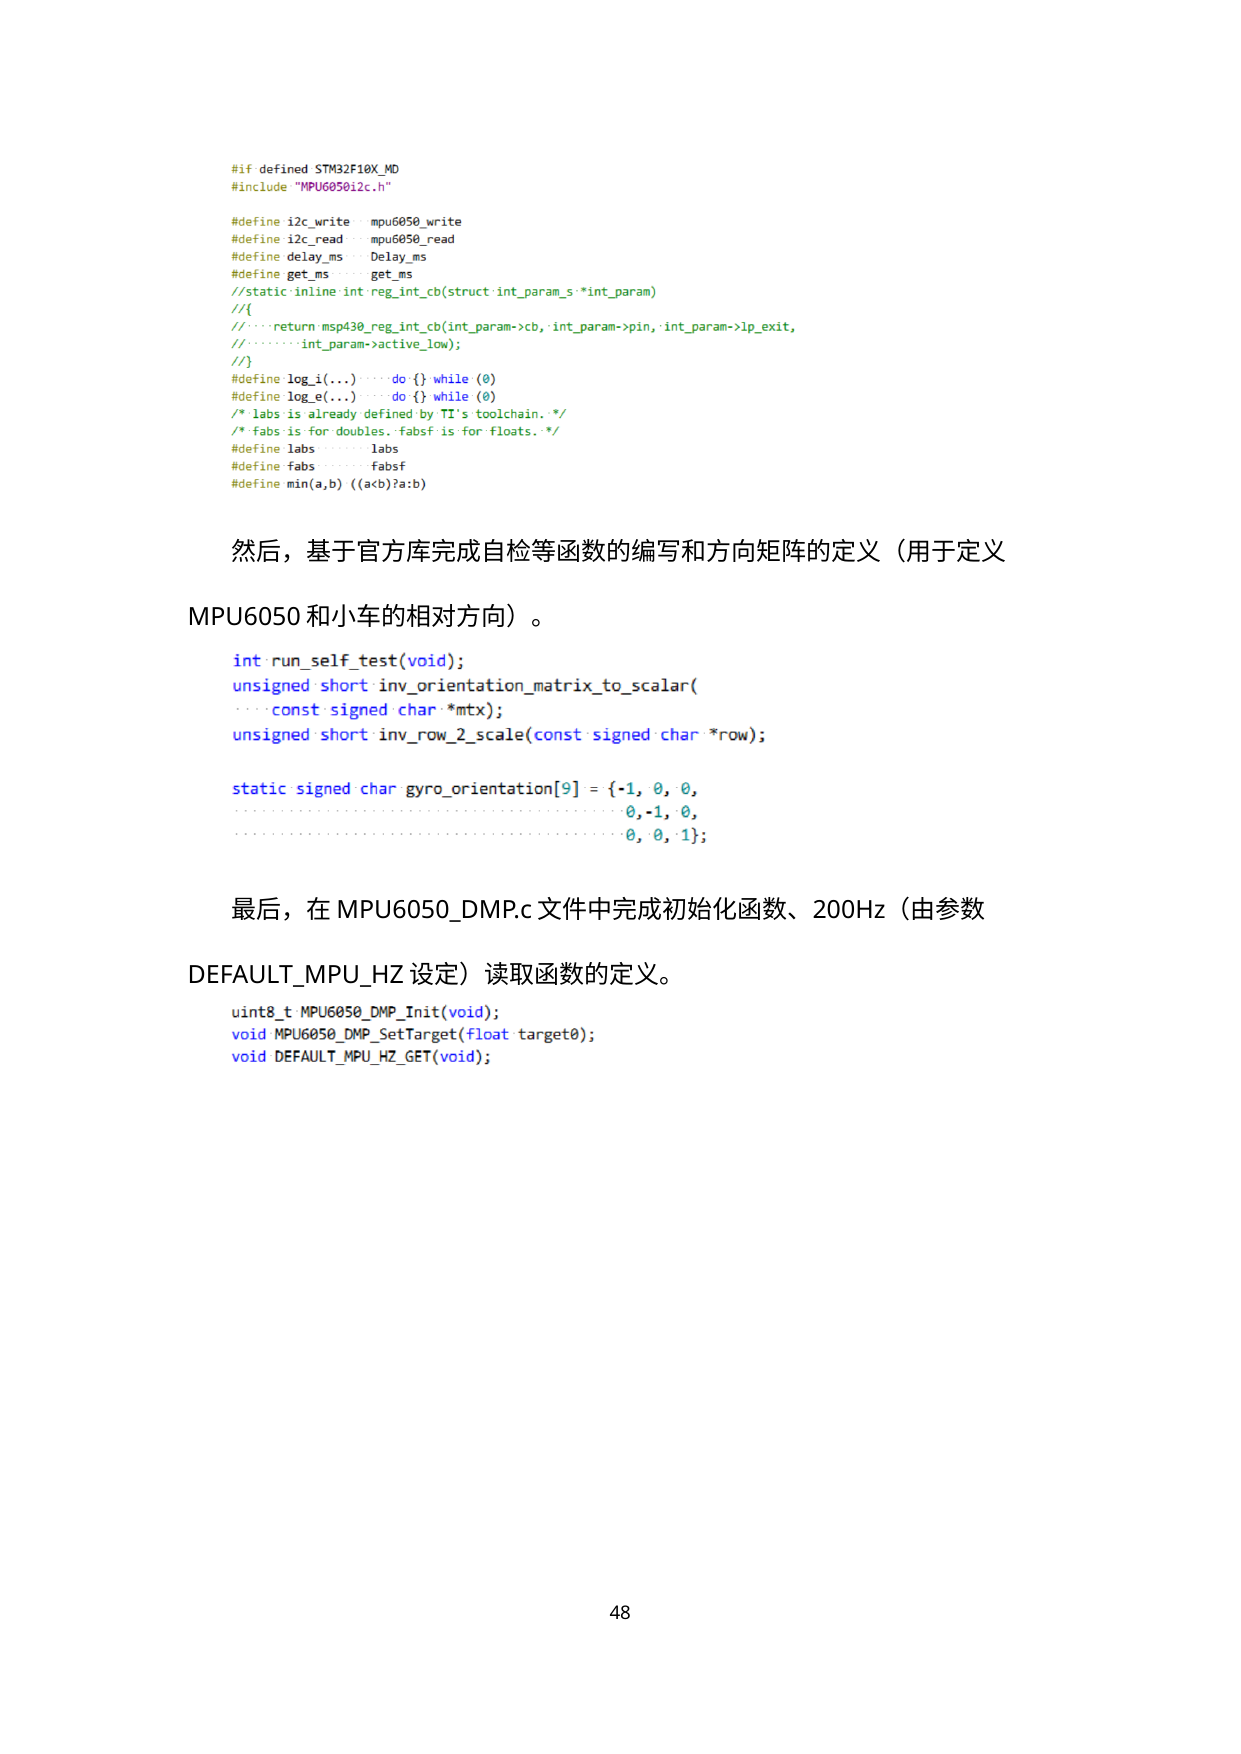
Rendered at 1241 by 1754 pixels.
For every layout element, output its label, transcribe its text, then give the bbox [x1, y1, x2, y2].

text 最后，在MPU6050_DMP.c文件中完成初始化函数、200Hz（由参数DEFAULT_MPU_HZ设定）读取函数的定义。 [187, 875, 1053, 1005]
picture [231, 1004, 1097, 1067]
picture [231, 159, 1057, 492]
text 然后，基于官方库完成自检等函数的编写和方向矩阵的定义（用于定义MPU6050和小车的相对方向）。 [187, 517, 1053, 647]
picture [231, 647, 1097, 751]
picture [231, 777, 1097, 846]
